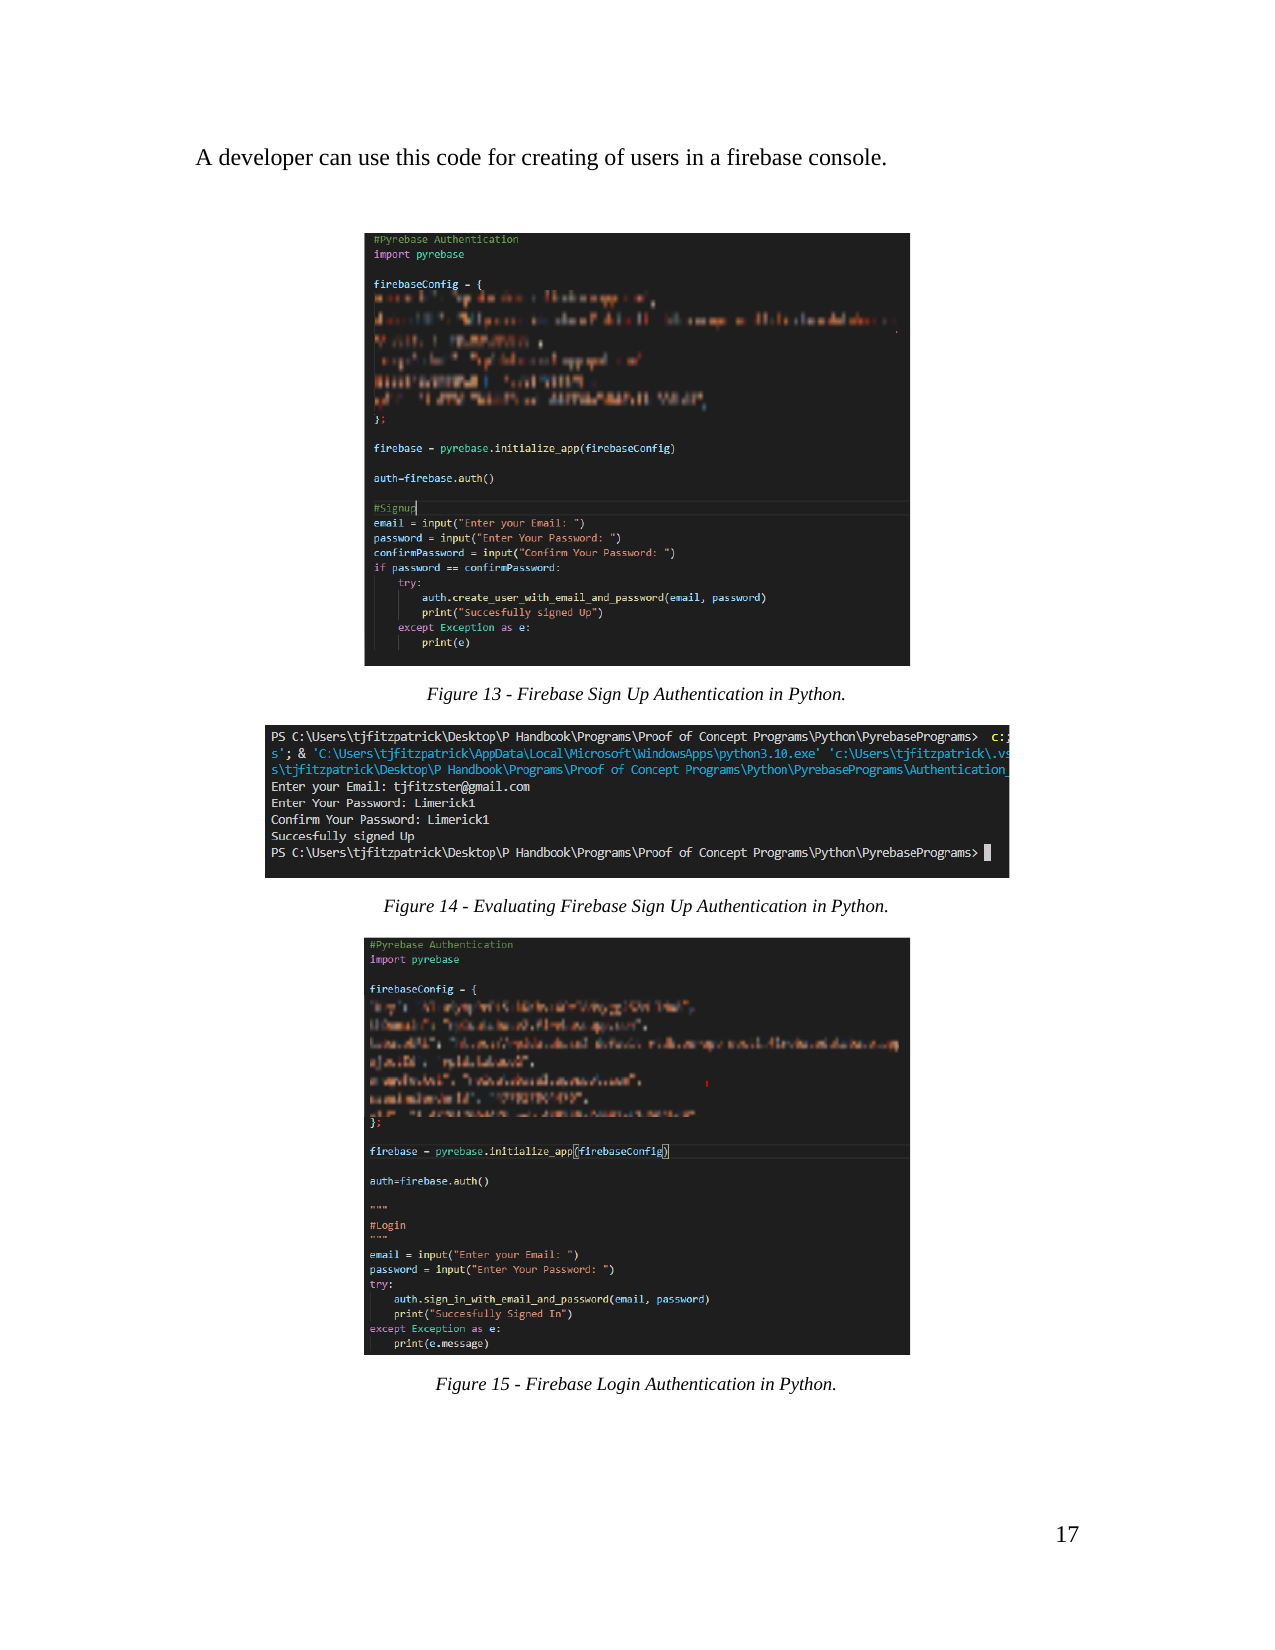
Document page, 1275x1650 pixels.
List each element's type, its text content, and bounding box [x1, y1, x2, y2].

picture [364, 937, 911, 1355]
text Figure 14 - Evaluating Firebase Sign Up Authentication in Python. [195, 895, 1079, 917]
text A developer can use this code for creating of users in a firebase console. [195, 143, 1079, 171]
picture [364, 233, 911, 666]
text Figure 13 - Firebase Sign Up Authentication in Python. [195, 683, 1079, 705]
text Figure 15 - Firebase Login Authentication in Python. [195, 1372, 1079, 1394]
picture [265, 725, 1010, 878]
